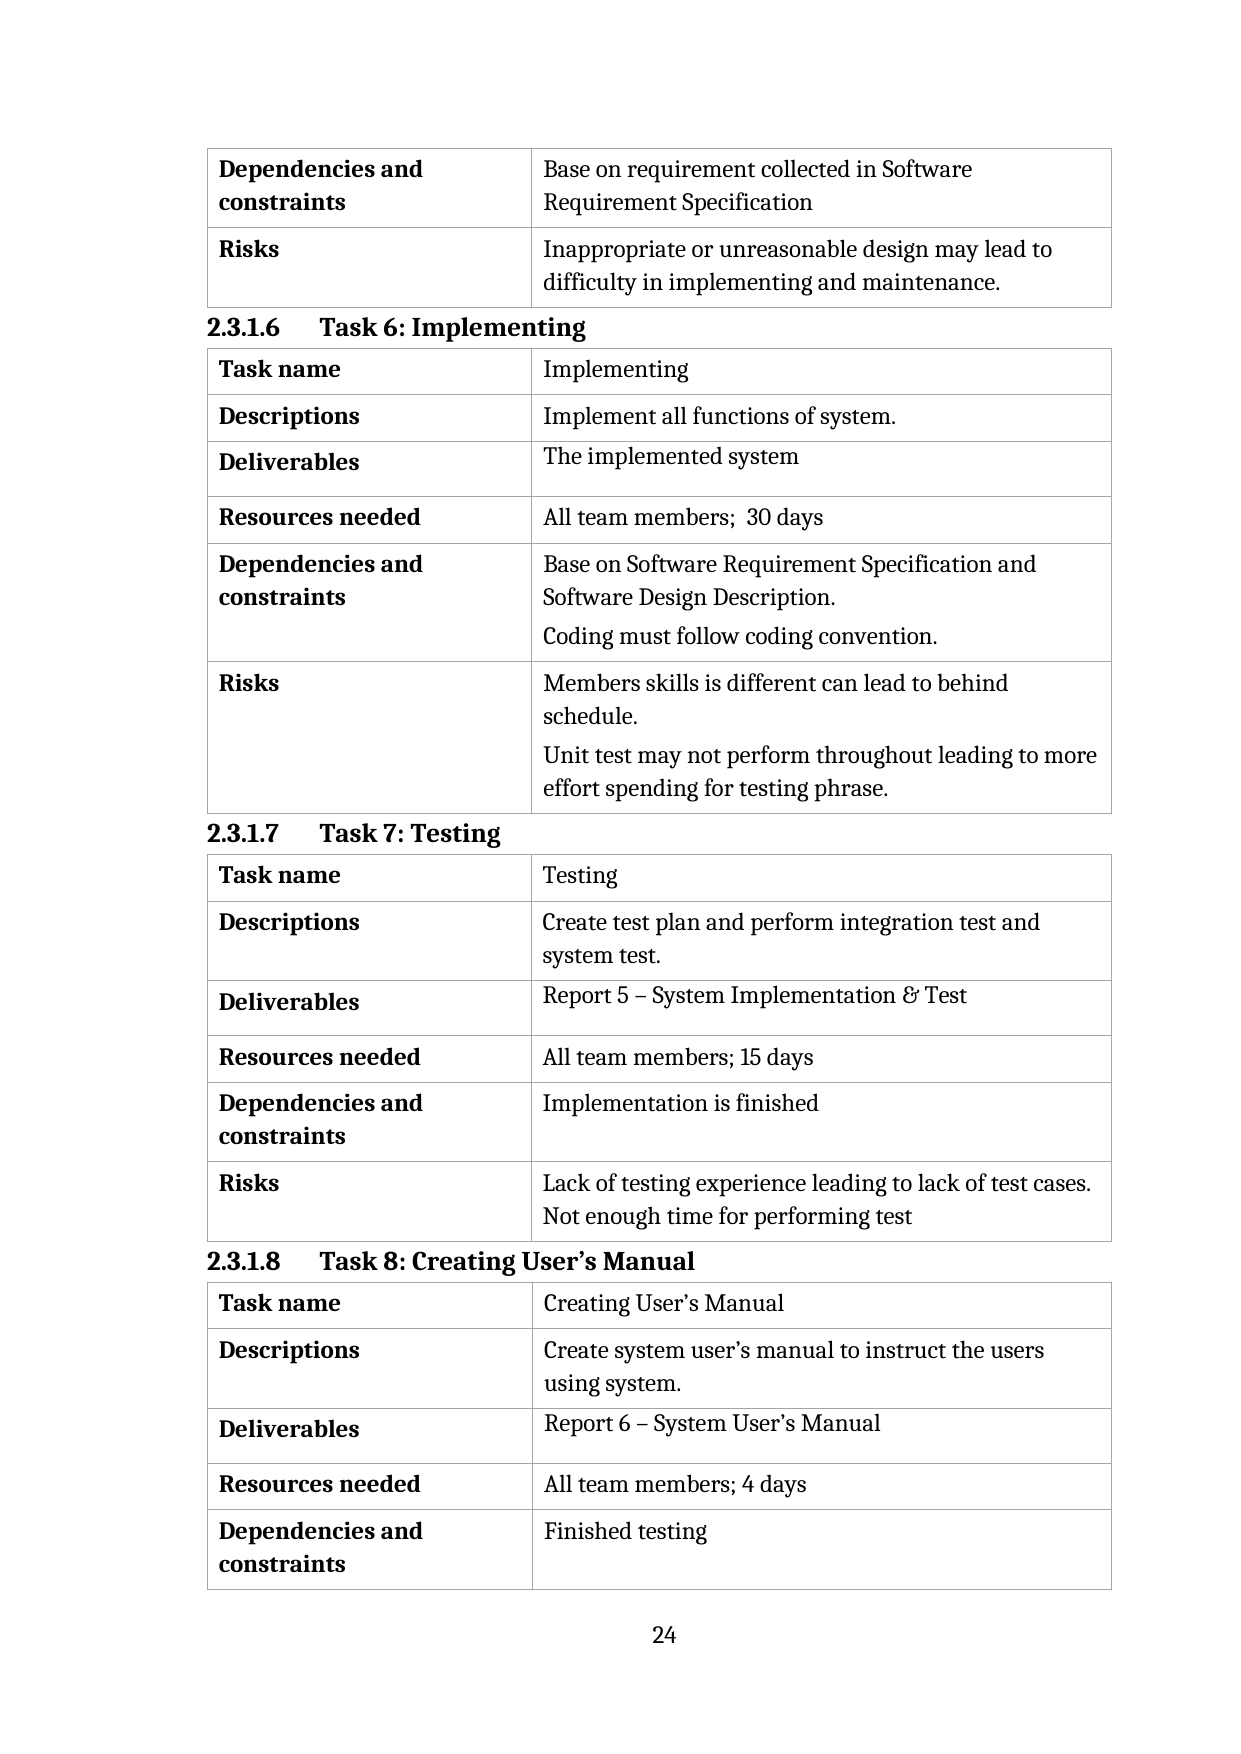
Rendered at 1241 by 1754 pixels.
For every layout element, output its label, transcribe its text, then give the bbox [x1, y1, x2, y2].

table_cell Base on requirement collected in Software Requirement Specification [532, 149, 1111, 227]
table_cell Risks [208, 1162, 531, 1241]
table_header Testing [532, 855, 1111, 901]
table_cell Dependencies and constraints [208, 544, 531, 661]
table_cell Resources needed [208, 1036, 531, 1082]
table_cell Descriptions [208, 1329, 532, 1408]
table_cell Dependencies and constraints [208, 1083, 531, 1161]
subtitle Task 7: Testing [207, 818, 1122, 849]
table_cell Implement all functions of system. [532, 395, 1111, 441]
table_cell Deliverables [208, 981, 531, 1035]
table_header Implementing [532, 349, 1111, 394]
table_cell The implemented system [532, 442, 1111, 496]
table_cell Create test plan and perform integration test and system test. [532, 902, 1111, 980]
table_cell Inappropriate or unreasonable design may lead to difficulty in implementing and maintenance. [532, 228, 1111, 307]
table_cell Implementation is finished [532, 1083, 1111, 1161]
table_cell Resources needed [208, 497, 531, 542]
table_header Task name [208, 349, 531, 394]
table_cell Base on Software Requirement Specification and Software Design Description. Coding must follow coding convention. [532, 544, 1111, 661]
table_cell All team members; 4 days [533, 1464, 1111, 1509]
table_cell Dependencies and constraints [208, 1510, 532, 1589]
table_cell Dependencies and constraints [208, 149, 531, 227]
table_cell Descriptions [208, 902, 531, 980]
table_cell Lack of testing experience leading to lack of test cases. Not enough time for performing test [532, 1162, 1111, 1241]
table_cell Report 6 – System User’s Manual [533, 1409, 1111, 1463]
table_header Task name [208, 1283, 532, 1328]
table_cell Members skills is different can lead to behind schedule. Unit test may not perform throughout leading to more effort spending for testing phrase. [532, 662, 1111, 813]
subtitle Task 6: Implementing [207, 312, 1122, 343]
table_cell Risks [208, 228, 531, 307]
table_cell Report 5 – System Implementation & Test [532, 981, 1111, 1035]
table_cell Resources needed [208, 1464, 532, 1509]
table_cell All team members; 30 days [532, 497, 1111, 542]
table_cell Deliverables [208, 1409, 532, 1463]
table_cell Create system user’s manual to instruct the users using system. [533, 1329, 1111, 1408]
table_cell Descriptions [208, 395, 531, 441]
table_cell All team members; 15 days [532, 1036, 1111, 1082]
table_cell Finished testing [533, 1510, 1111, 1589]
table_cell Deliverables [208, 442, 531, 496]
table_header Task name [208, 855, 531, 901]
subtitle Task 8: Creating User’s Manual [207, 1246, 1122, 1277]
table_cell Risks [208, 662, 531, 813]
table_header Creating User’s Manual [533, 1283, 1111, 1328]
